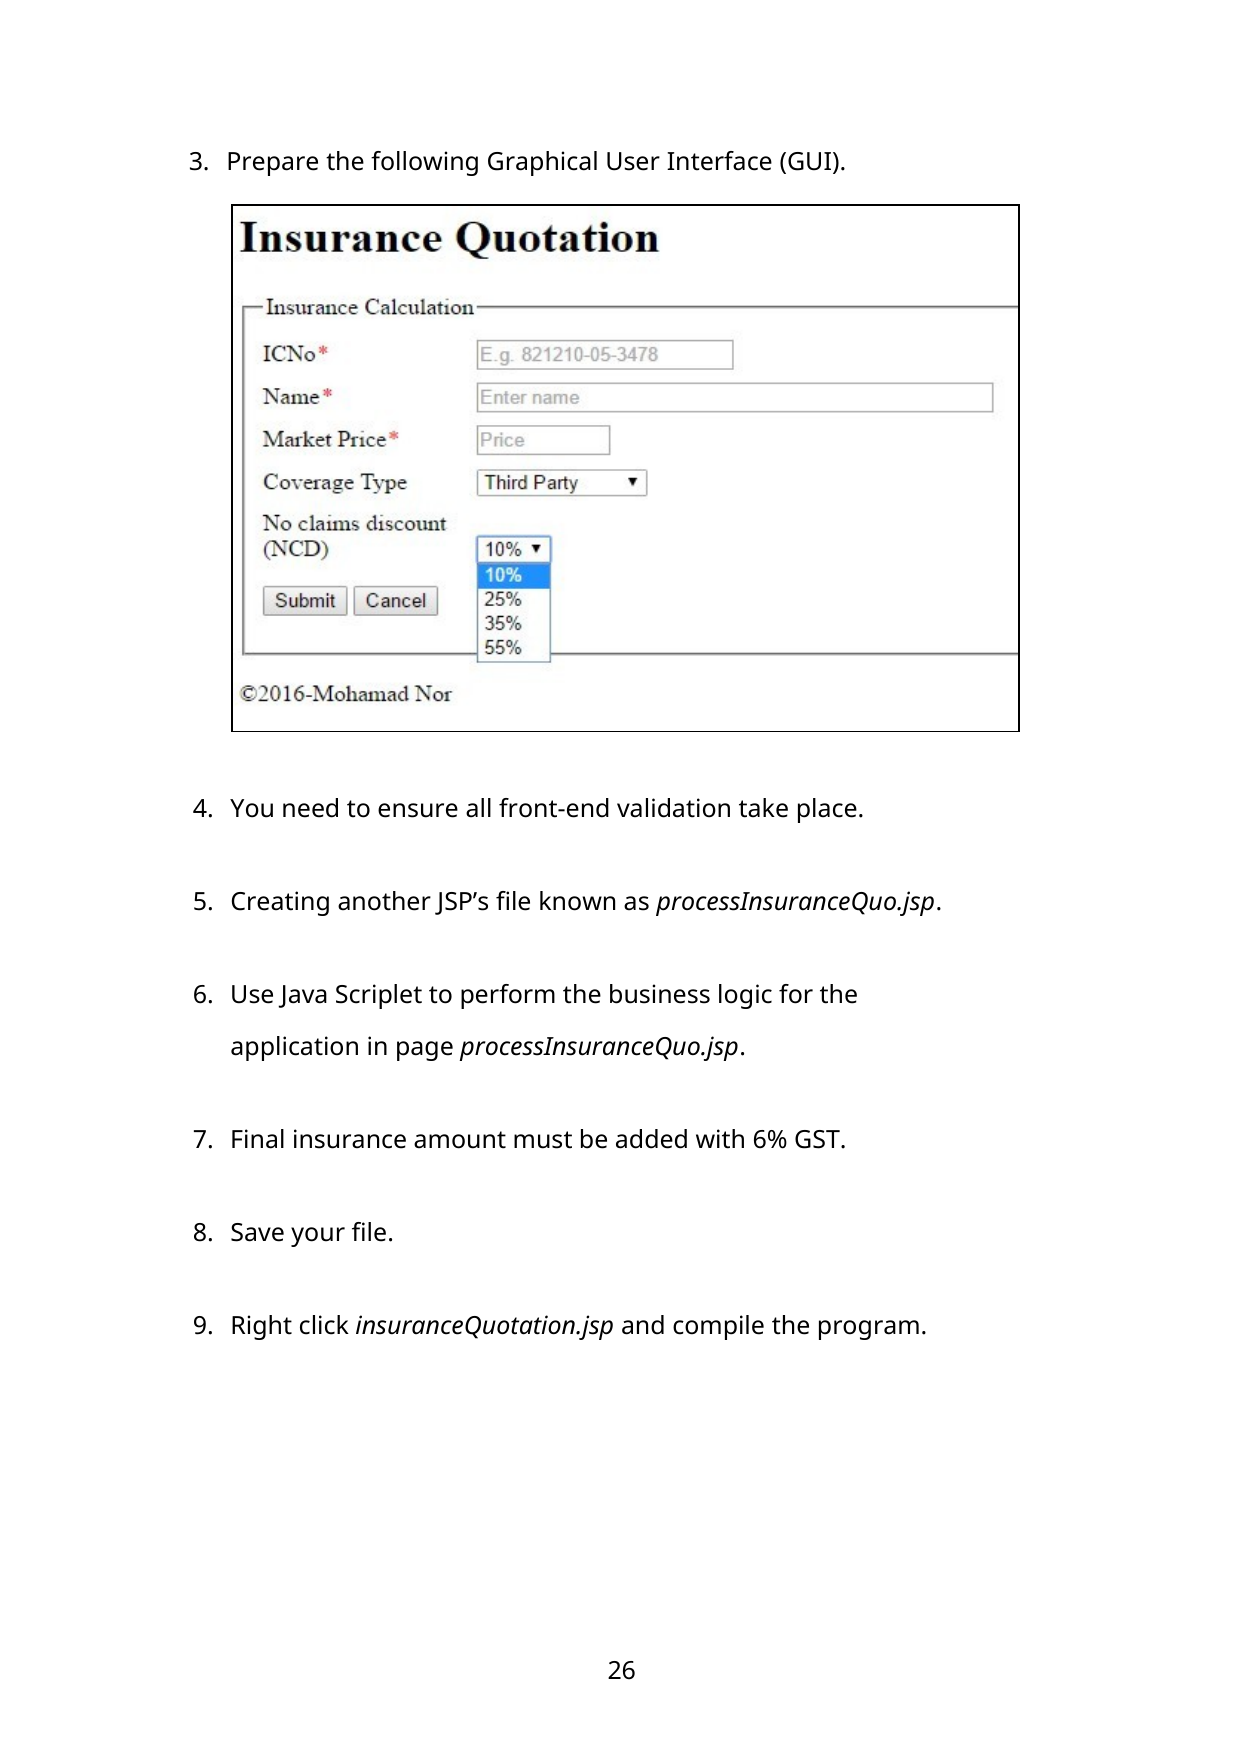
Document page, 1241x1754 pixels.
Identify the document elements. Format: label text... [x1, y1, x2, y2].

list Creating another JSP’s file known as processInsuranceQuo.jsp. [193, 884, 1198, 918]
list Final insurance amount must be added with 6% GST. [193, 1121, 1198, 1155]
list Prepare the following Graphical User Interface (GUI). [188, 143, 1198, 177]
list Right click insuranceQuotation.jsp and compile the program. [193, 1308, 1198, 1342]
picture [233, 206, 1018, 707]
list Save your file. [193, 1214, 1198, 1248]
list Use Java Scriplet to perform the business logic for the application in page processInsuranceQuo.jsp. [193, 977, 973, 1062]
list You need to ensure all front-end validation take place. [193, 791, 1198, 825]
